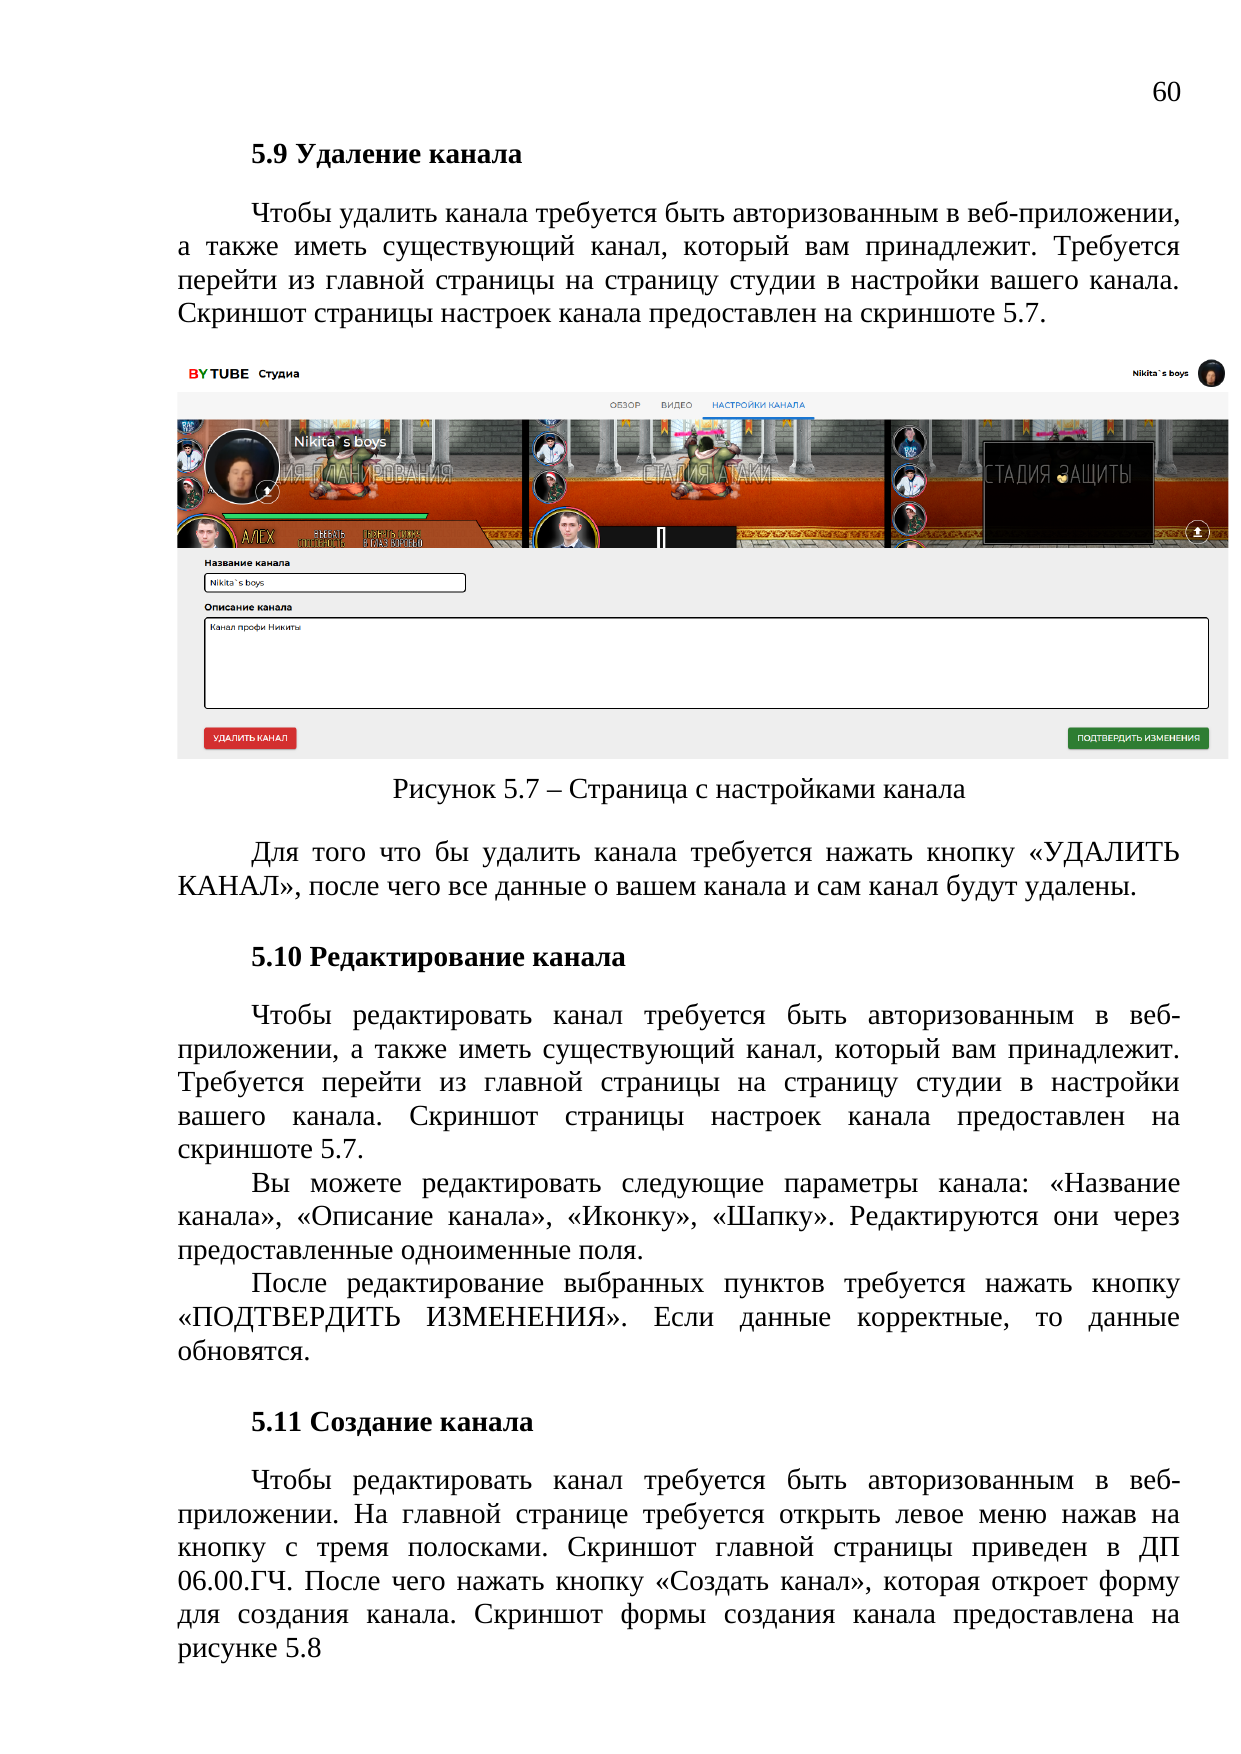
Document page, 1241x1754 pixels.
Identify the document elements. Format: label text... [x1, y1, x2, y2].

text Редактирование канала [251, 939, 1181, 972]
picture [177, 358, 1229, 759]
text Создание канала [251, 1404, 1181, 1437]
text Чтобы редактировать канал требуется быть авторизованным в веб-приложении, а также иметь существующий канал, который вам принадлежит. Требуется перейти из главной страницы на страницу студии в настройки вашего канала. Скриншот страницы настроек канала предоставлен на скриншоте 5.7. [177, 997, 1181, 1165]
text Чтобы удалить канала требуется быть авторизованным в веб-приложении, а также иметь существующий канал, который вам принадлежит. Требуется перейти из главной страницы на страницу студии в настройки вашего канала. Скриншот страницы настроек канала предоставлен на скриншоте 5.7. [177, 195, 1181, 329]
text После редактирование выбранных пунктов требуется нажать кнопку «ПОДТВЕРДИТЬ ИЗМЕНЕНИЯ». Если данные корректные, то данные обновятся. [177, 1266, 1181, 1366]
text Рисунок 5.7 – Страница с настройками канала [177, 771, 1181, 805]
text Вы можете редактировать следующие параметры канала: «Название канала», «Описание канала», «Иконку», «Шапку». Редактируются они через предоставленные одноименные поля. [177, 1165, 1181, 1266]
text Удаление канала [251, 136, 1181, 170]
text Чтобы редактировать канал требуется быть авторизованным в веб-приложении. На главной странице требуется открыть левое меню нажав на кнопку с тремя полосками. Скриншот главной страницы приведен в ДП 06.00.ГЧ. После чего нажать кнопку «Создать канал», которая откроет форму для создания канала. Скриншот формы создания канала предоставлена на рисунке 5.8 [177, 1462, 1181, 1663]
text Для того что бы удалить канала требуется нажать кнопку «УДАЛИТЬ КАНАЛ», после чего все данные о вашем канала и сам канал будут удалены. [177, 834, 1181, 901]
